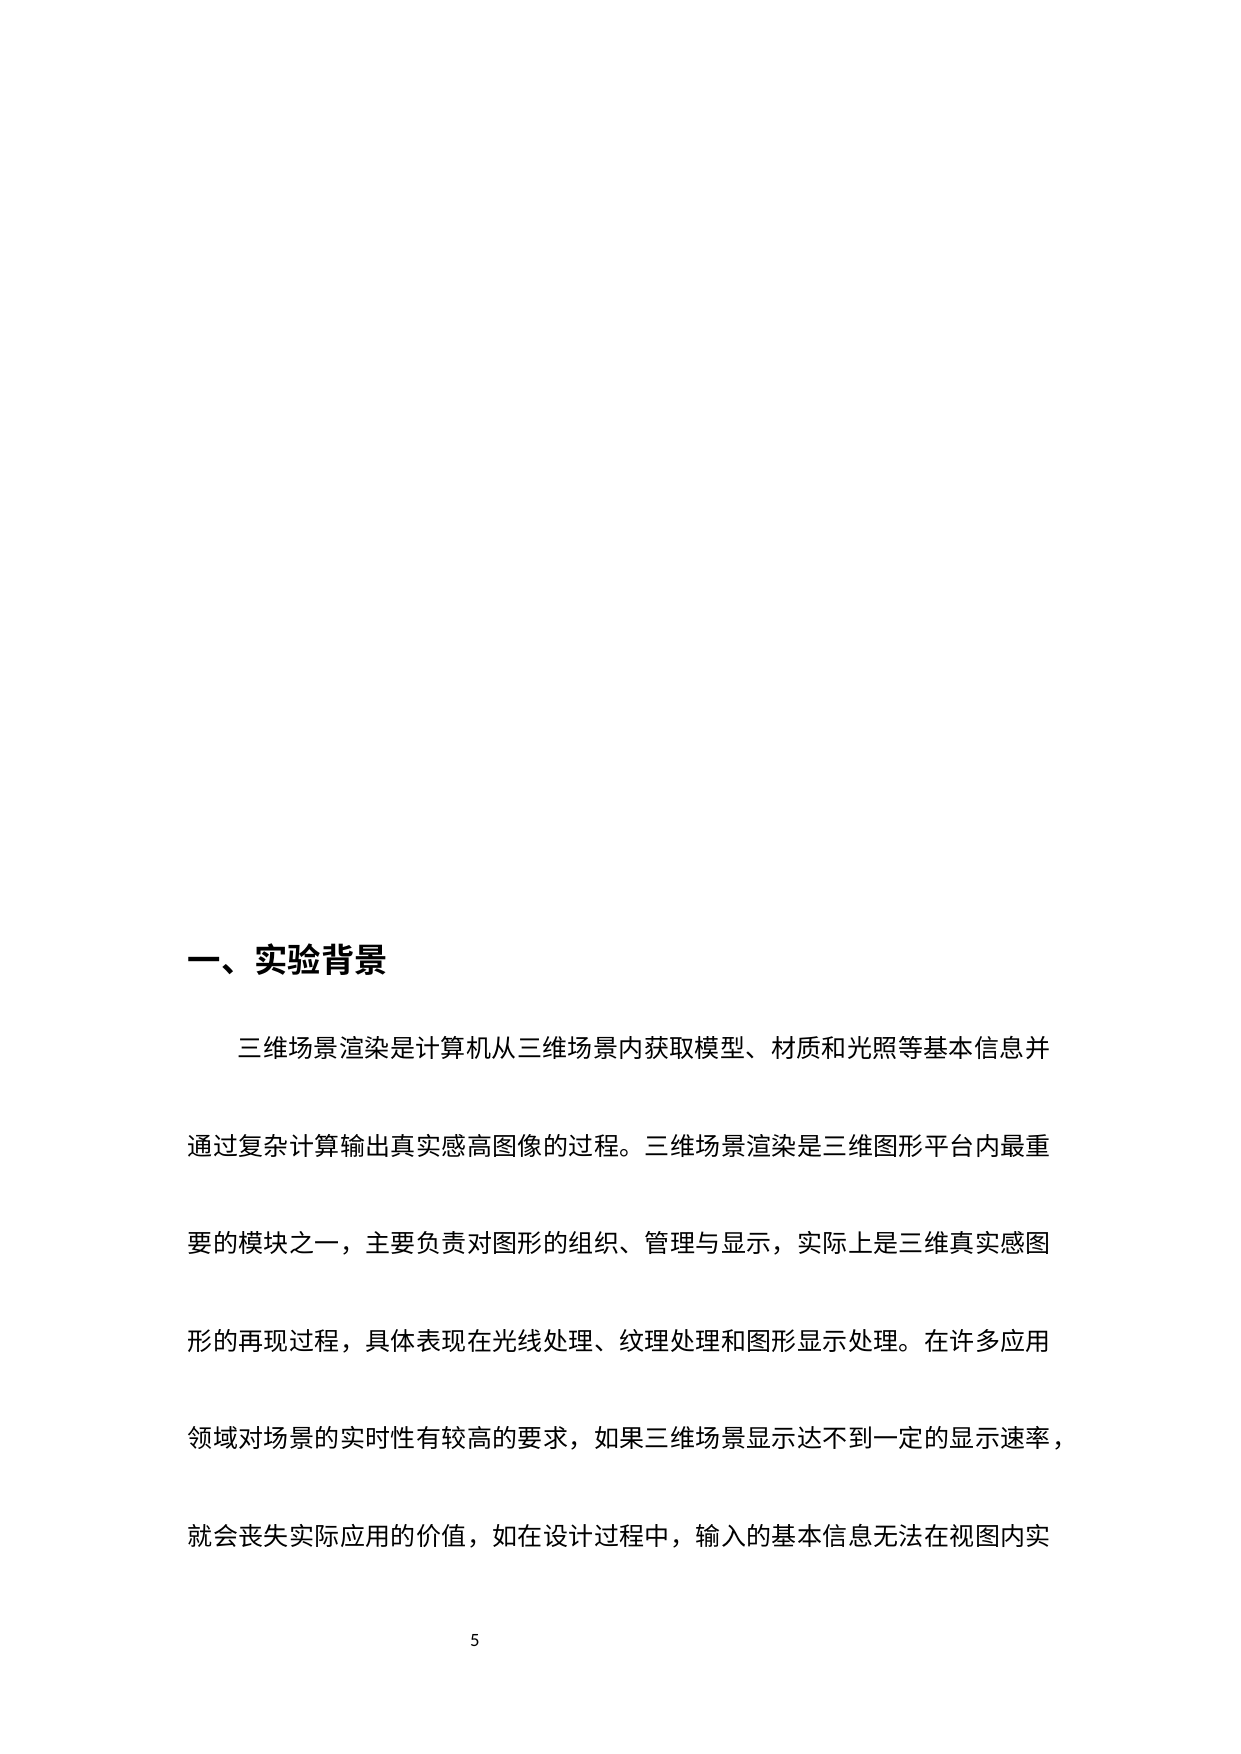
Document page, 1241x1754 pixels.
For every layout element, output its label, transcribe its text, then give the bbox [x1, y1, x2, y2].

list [187, 1014, 1053, 1567]
list 实验背景 [187, 925, 1053, 990]
